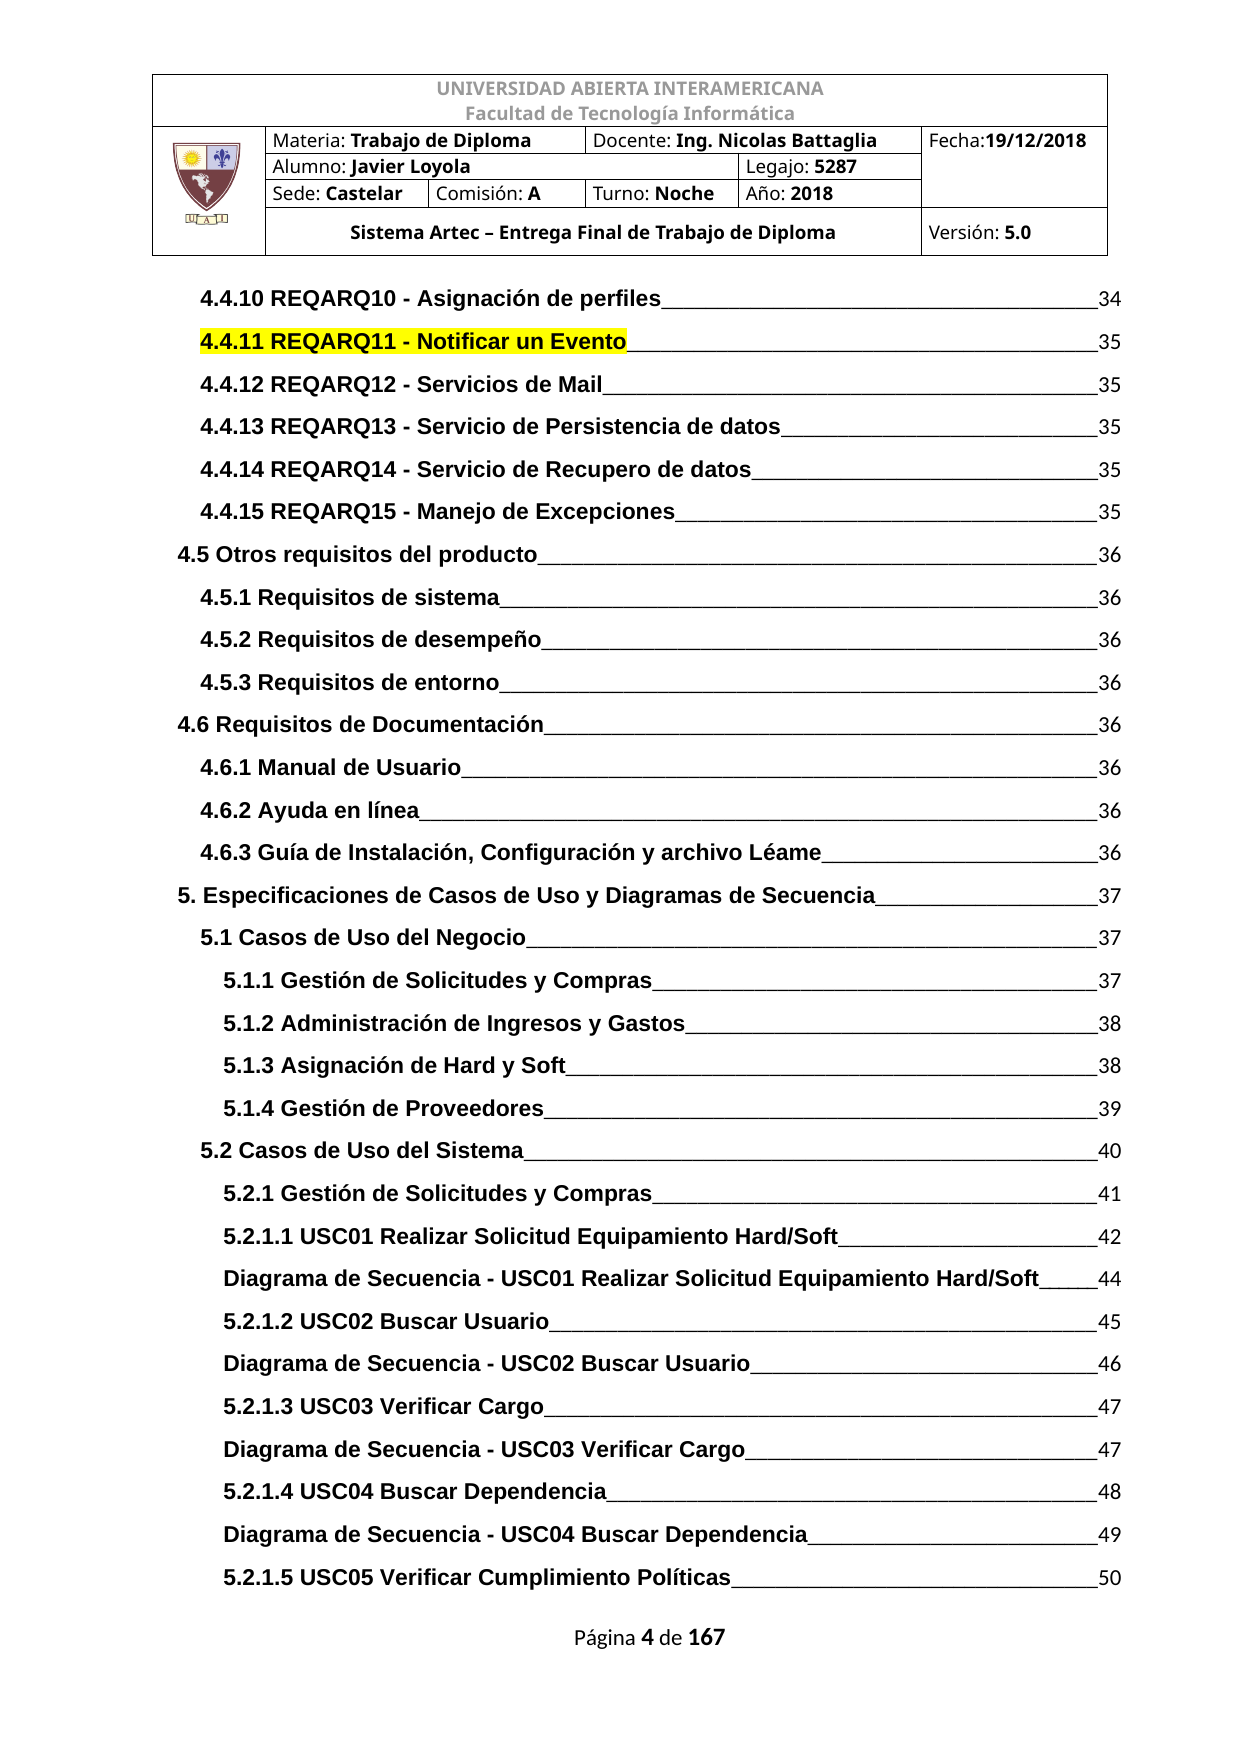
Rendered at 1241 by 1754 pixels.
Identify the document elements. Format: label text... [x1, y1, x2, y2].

text 5.1 Casos de Uso del Negocio 37 [200, 923, 1122, 952]
text 5.1.3 Asignación de Hard y Soft 38 [223, 1051, 1122, 1079]
text 4.5.1 Requisitos de sistema 36 [200, 583, 1122, 611]
text Diagrama de Secuencia - USC04 Buscar Dependencia 49 [223, 1520, 1122, 1548]
text Diagrama de Secuencia - USC02 Buscar Usuario 46 [223, 1349, 1122, 1378]
text 4.5.2 Requisitos de desempeño 36 [200, 625, 1122, 653]
text 5.1.4 Gestión de Proveedores 39 [223, 1094, 1122, 1122]
text 4.4.13 REQARQ13 - Servicio de Persistencia de datos 35 [200, 412, 1122, 440]
text Diagrama de Secuencia - USC01 Realizar Solicitud Equipamiento Hard/Soft 44 [223, 1264, 1122, 1292]
text 5.2.1 Gestión de Solicitudes y Compras 41 [223, 1179, 1122, 1207]
text 5.1.1 Gestión de Solicitudes y Compras 37 [223, 966, 1122, 994]
text 5.2.1.1 USC01 Realizar Solicitud Equipamiento Hard/Soft 42 [223, 1222, 1122, 1250]
text 5.2.1.4 USC04 Buscar Dependencia 48 [223, 1477, 1122, 1505]
text 5.2.1.3 USC03 Verificar Cargo 47 [223, 1392, 1122, 1420]
text 5. Especificaciones de Casos de Uso y Diagramas de Secuencia 37 [177, 881, 1122, 909]
text 4.5 Otros requisitos del producto 36 [177, 540, 1122, 568]
text 5.2.1.2 USC02 Buscar Usuario 45 [223, 1307, 1122, 1335]
text 4.6.1 Manual de Usuario 36 [200, 753, 1122, 781]
text 4.4.12 REQARQ12 - Servicios de Mail 35 [200, 370, 1122, 398]
text 4.6.3 Guía de Instalación, Configuración y archivo Léame 36 [200, 838, 1122, 866]
text 4.4.15 REQARQ15 - Manejo de Excepciones 35 [200, 497, 1122, 526]
text 5.1.2 Administración de Ingresos y Gastos 38 [223, 1009, 1122, 1037]
picture [157, 136, 257, 228]
text 4.5.3 Requisitos de entorno 36 [200, 668, 1122, 696]
text Diagrama de Secuencia - USC03 Verificar Cargo 47 [223, 1435, 1122, 1463]
text 4.6.2 Ayuda en línea 36 [200, 796, 1122, 824]
text 4.4.11 REQARQ11 - Notificar un Evento 35 [200, 327, 1122, 355]
text 4.4.10 REQARQ10 - Asignación de perfiles 34 [200, 284, 1122, 312]
text 5.2 Casos de Uso del Sistema 40 [200, 1137, 1122, 1164]
text 5.2.1.5 USC05 Verificar Cumplimiento Políticas 50 [223, 1563, 1122, 1591]
text 4.4.14 REQARQ14 - Servicio de Recupero de datos 35 [200, 455, 1122, 483]
text 4.6 Requisitos de Documentación 36 [177, 711, 1122, 738]
